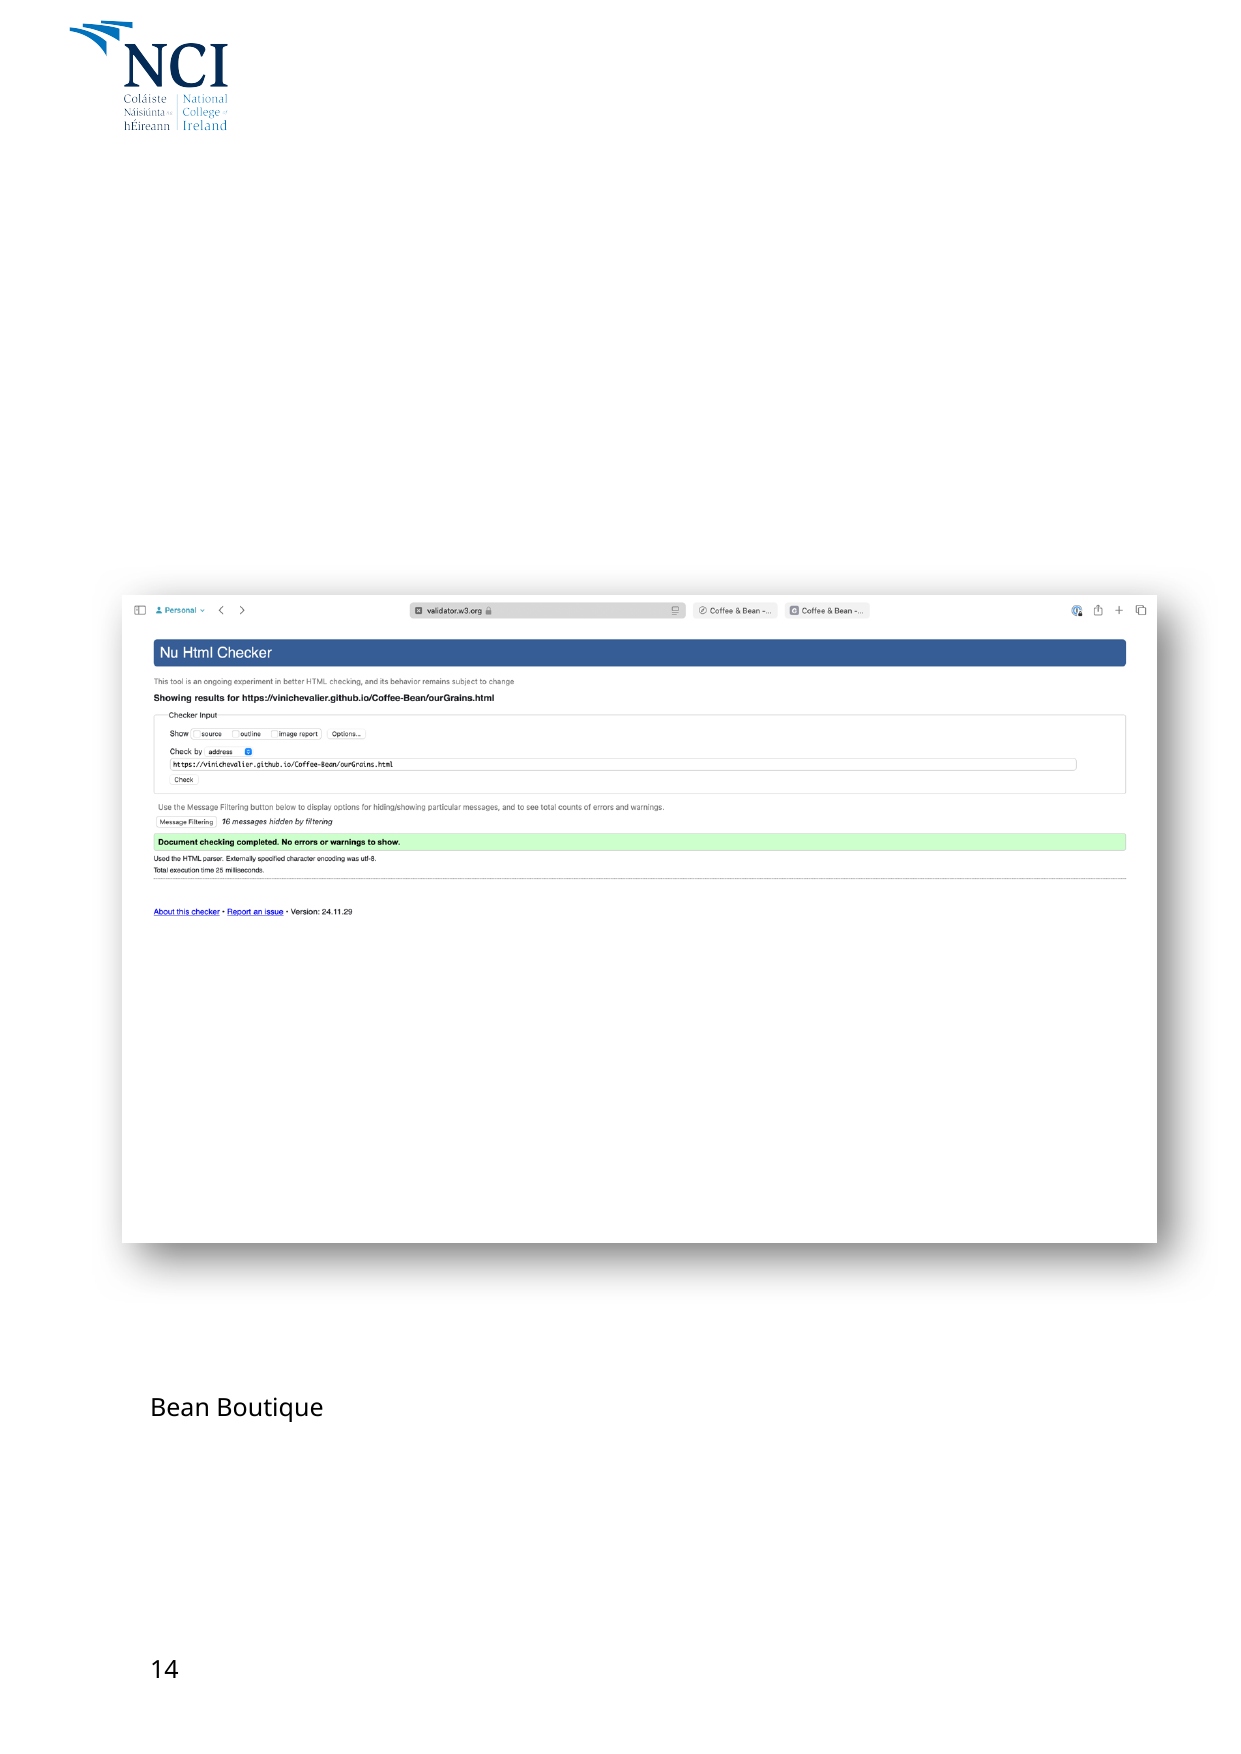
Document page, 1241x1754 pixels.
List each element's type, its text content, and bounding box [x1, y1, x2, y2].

picture [58, 11, 239, 140]
text Bean Boutique [150, 1390, 1090, 1424]
picture [122, 595, 1157, 1243]
